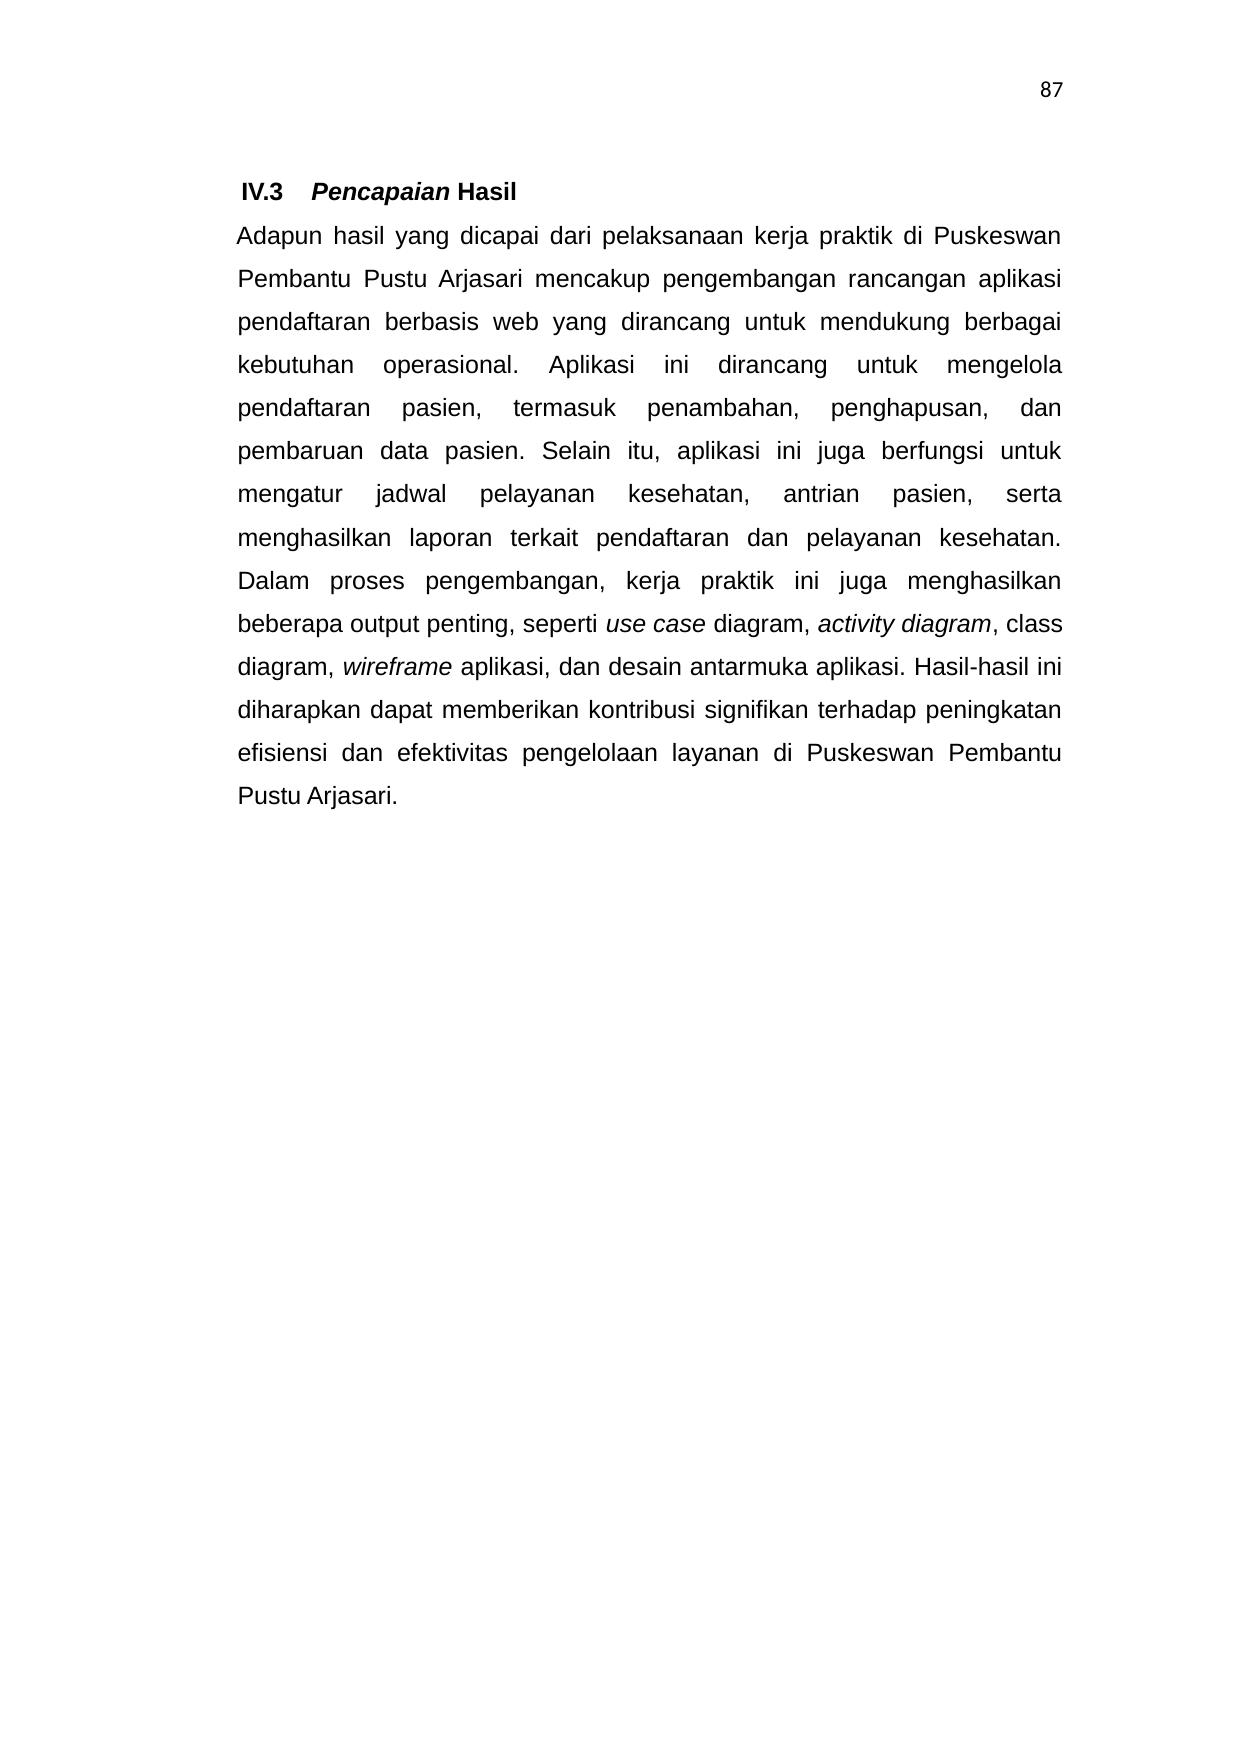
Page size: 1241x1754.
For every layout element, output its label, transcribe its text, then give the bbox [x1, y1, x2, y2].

text Adapun hasil yang dicapai dari pelaksanaan kerja praktik di Puskeswan Pembantu Pustu Arjasari mencakup pengembangan rancangan aplikasi pendaftaran berbasis web yang dirancang untuk mendukung berbagai kebutuhan operasional. Aplikasi ini dirancang untuk mengelola pendaftaran pasien, termasuk penambahan, penghapusan, dan pembaruan data pasien. Selain itu, aplikasi ini juga berfungsi untuk mengatur jadwal pelayanan kesehatan, antrian pasien, serta menghasilkan laporan terkait pendaftaran dan pelayanan kesehatan. Dalam proses pengembangan, kerja praktik ini juga menghasilkan beberapa output penting, seperti use case diagram, activity diagram, class diagram, wireframe aplikasi, dan desain antarmuka aplikasi. Hasil-hasil ini diharapkan dapat memberikan kontribusi signifikan terhadap peningkatan efisiensi dan efektivitas pengelolaan layanan di Puskeswan Pembantu Pustu Arjasari. [236, 221, 1063, 810]
subtitle Pencapaian Hasil [258, 177, 1063, 206]
